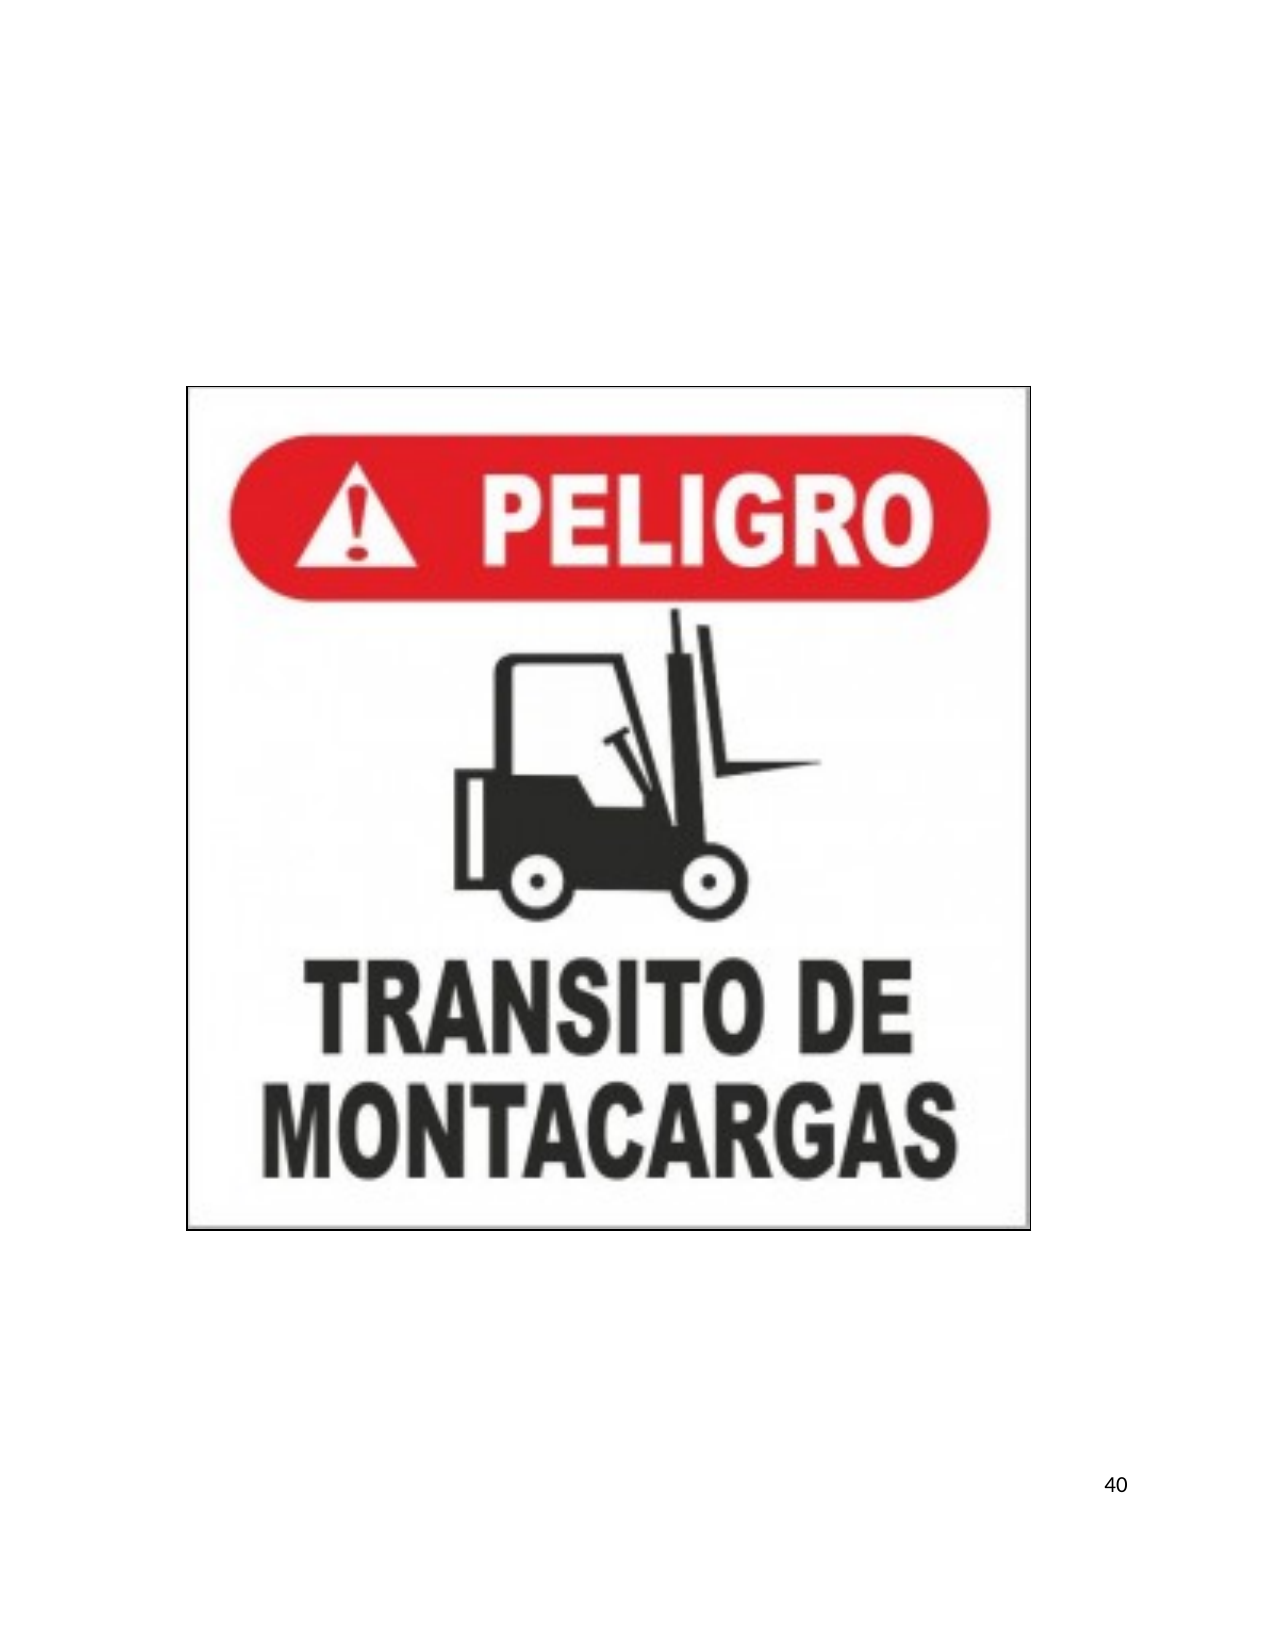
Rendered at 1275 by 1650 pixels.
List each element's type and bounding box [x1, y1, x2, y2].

picture [188, 387, 1030, 1229]
